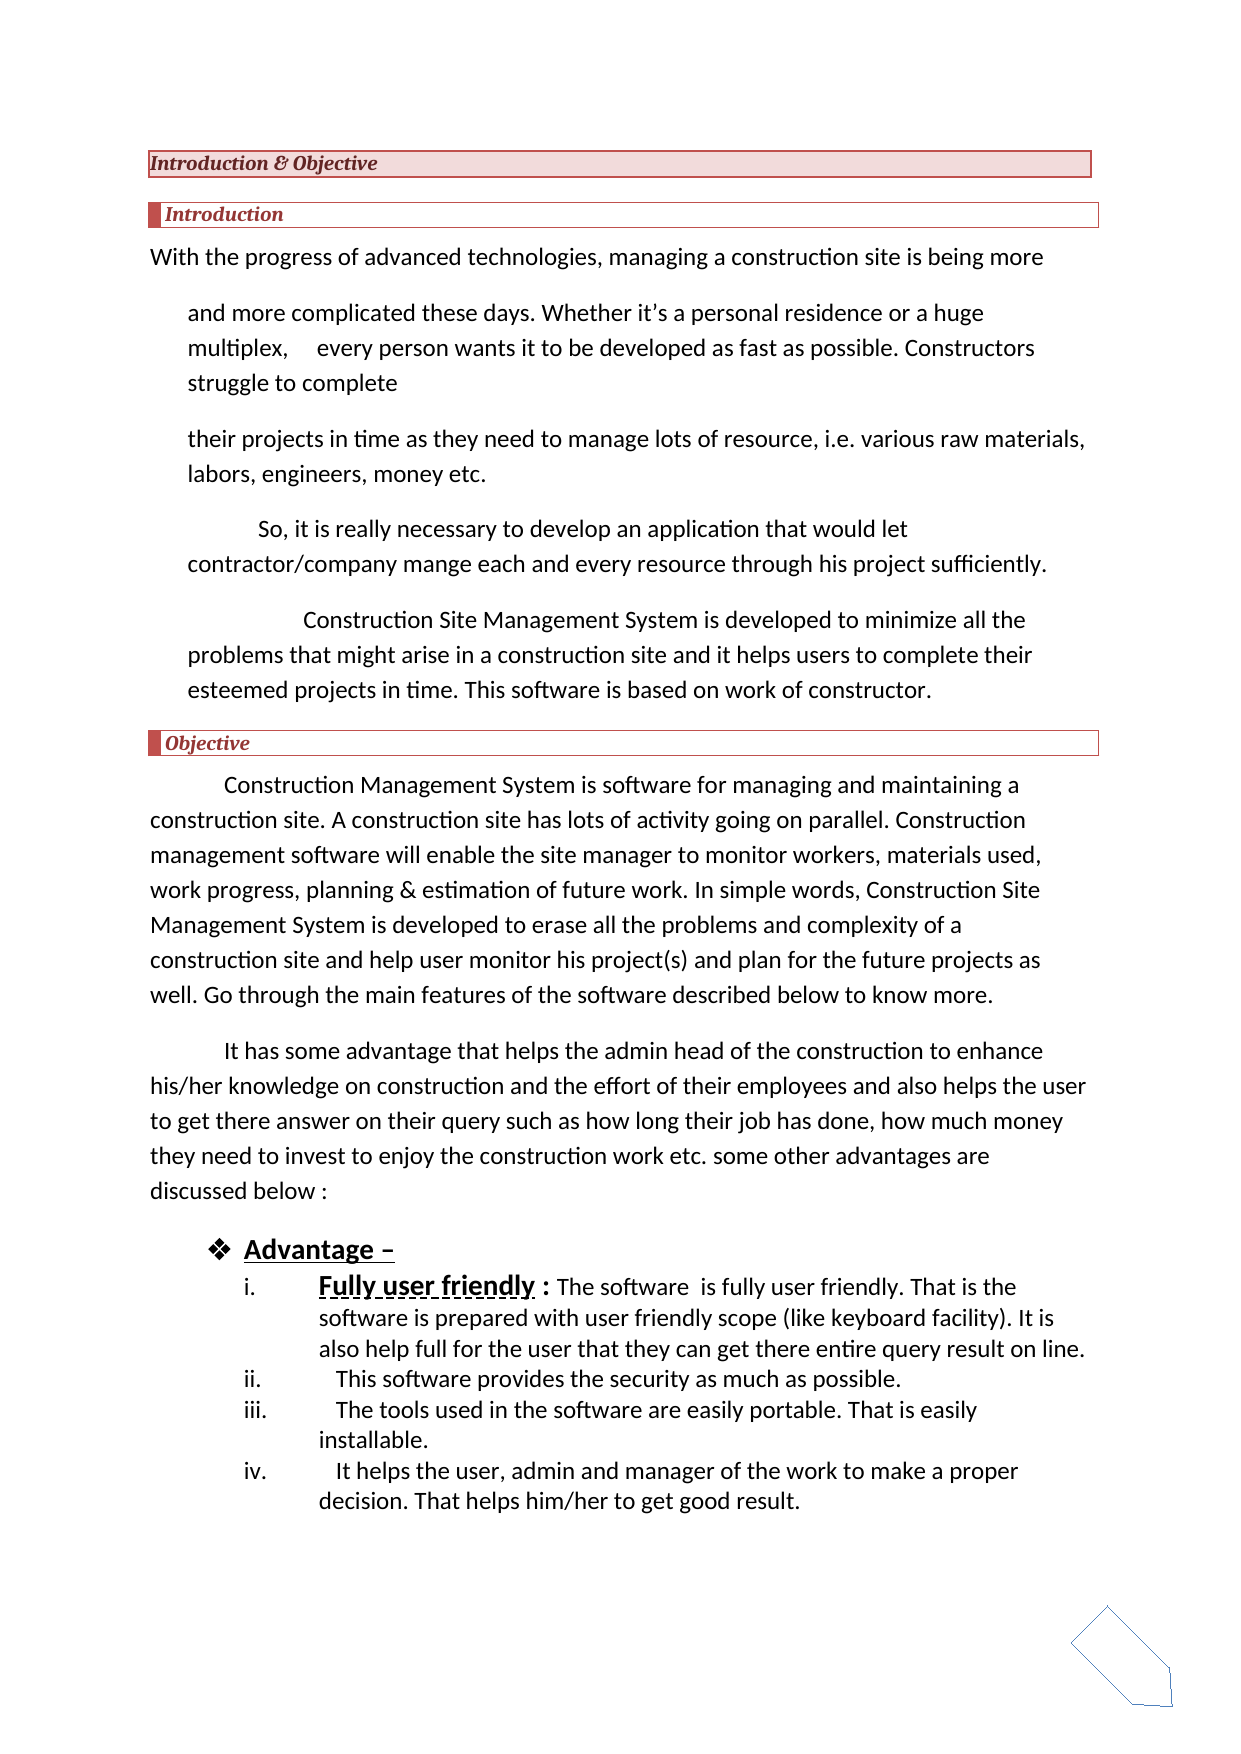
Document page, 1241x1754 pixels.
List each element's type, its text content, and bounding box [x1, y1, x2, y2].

text Construction Site Management System is developed to minimize all the problems that might arise in a construction site and it helps users to complete their esteemed projects in time. This software is based on work of constructor. [187, 604, 1090, 705]
text So, it is really necessary to develop an application that would let contractor/company mange each and every resource through his project sufficiently. [187, 513, 1090, 579]
text their projects in time as they need to manage lots of resource, i.e. various raw materials, labors, engineers, money etc. [187, 423, 1090, 488]
list Advantage – [206, 1231, 1090, 1267]
list This software provides the security as much as possible. [244, 1363, 1090, 1394]
text Construction Management System is software for managing and maintaining a construction site. A construction site has lots of activity going on parallel. Construction management software will enable the site manager to monitor workers, materials used, work progress, planning & estimation of future work. In simple words, Construction Site Management System is developed to erase all the problems and complexity of a construction site and help user monitor his project(s) and plan for the future projects as well. Go through the main features of the software described below to know more. [150, 769, 1090, 1010]
list Fully user friendly : The software is fully user friendly. That is the software is prepared with user friendly scope (like keyboard facility). It is also help full for the user that they can get there entire query result on line. [244, 1267, 1090, 1363]
subtitle Objective [161, 731, 1098, 755]
list The tools used in the software are easily portable. That is easily installable. [244, 1394, 1090, 1455]
subtitle Introduction [161, 203, 1098, 227]
list It helps the user, admin and manager of the work to make a proper decision. That helps him/her to get good result. [244, 1455, 1090, 1516]
subtitle Introduction & Objective [150, 152, 1090, 176]
text and more complicated these days. Whether it’s a personal residence or a huge multiplex, every person wants it to be developed as fast as possible. Constructors struggle to complete [187, 297, 1090, 397]
text It has some advantage that helps the admin head of the construction to enhance his/her knowledge on construction and the effort of their employees and also helps the user to get there answer on their query such as how long their job has done, how much money they need to invest to enjoy the construction work etc. some other advantages are discussed below : [150, 1035, 1090, 1206]
text With the progress of advanced technologies, managing a construction site is being more [150, 241, 1090, 272]
